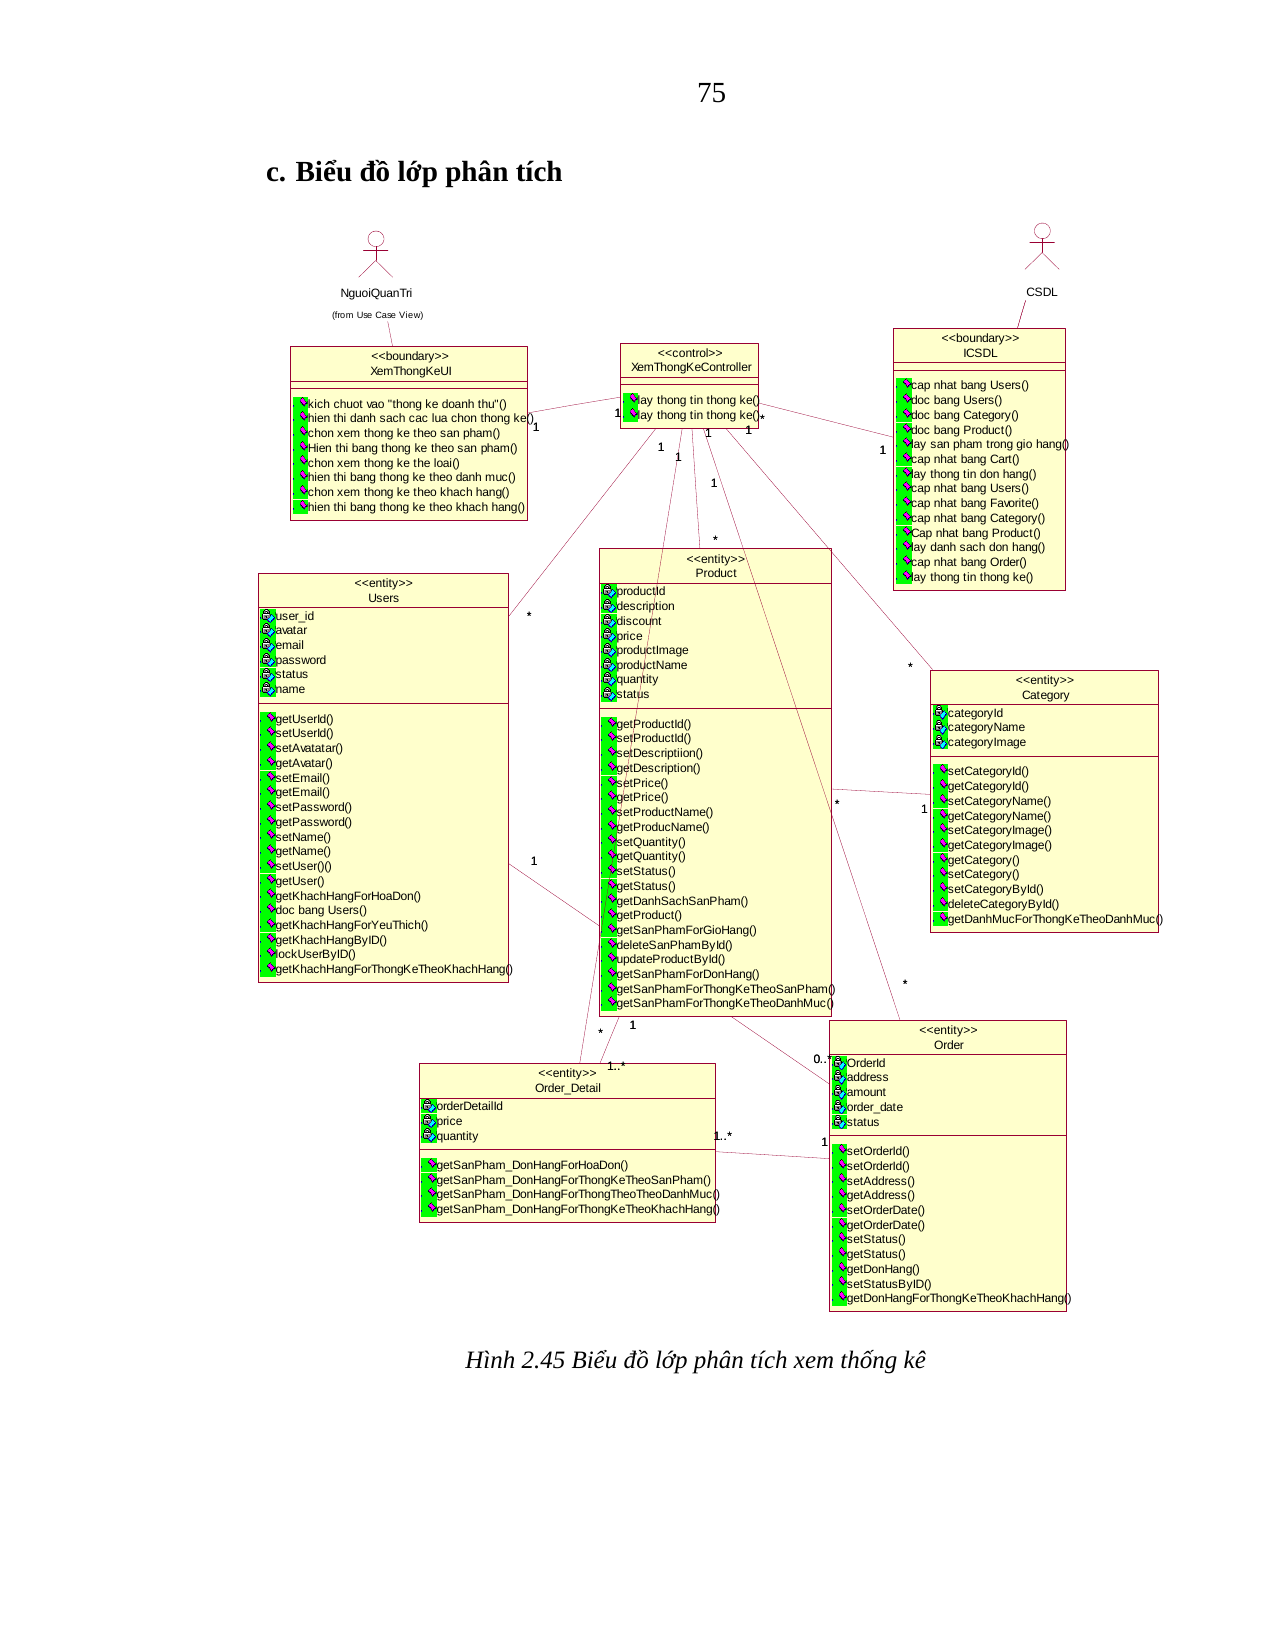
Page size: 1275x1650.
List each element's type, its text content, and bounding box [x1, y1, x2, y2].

text Hình 2.45 Biểu đồ lớp phân tích xem thống kê [236, 217, 1157, 1374]
list Biểu đồ lớp phân tích [266, 154, 1157, 188]
